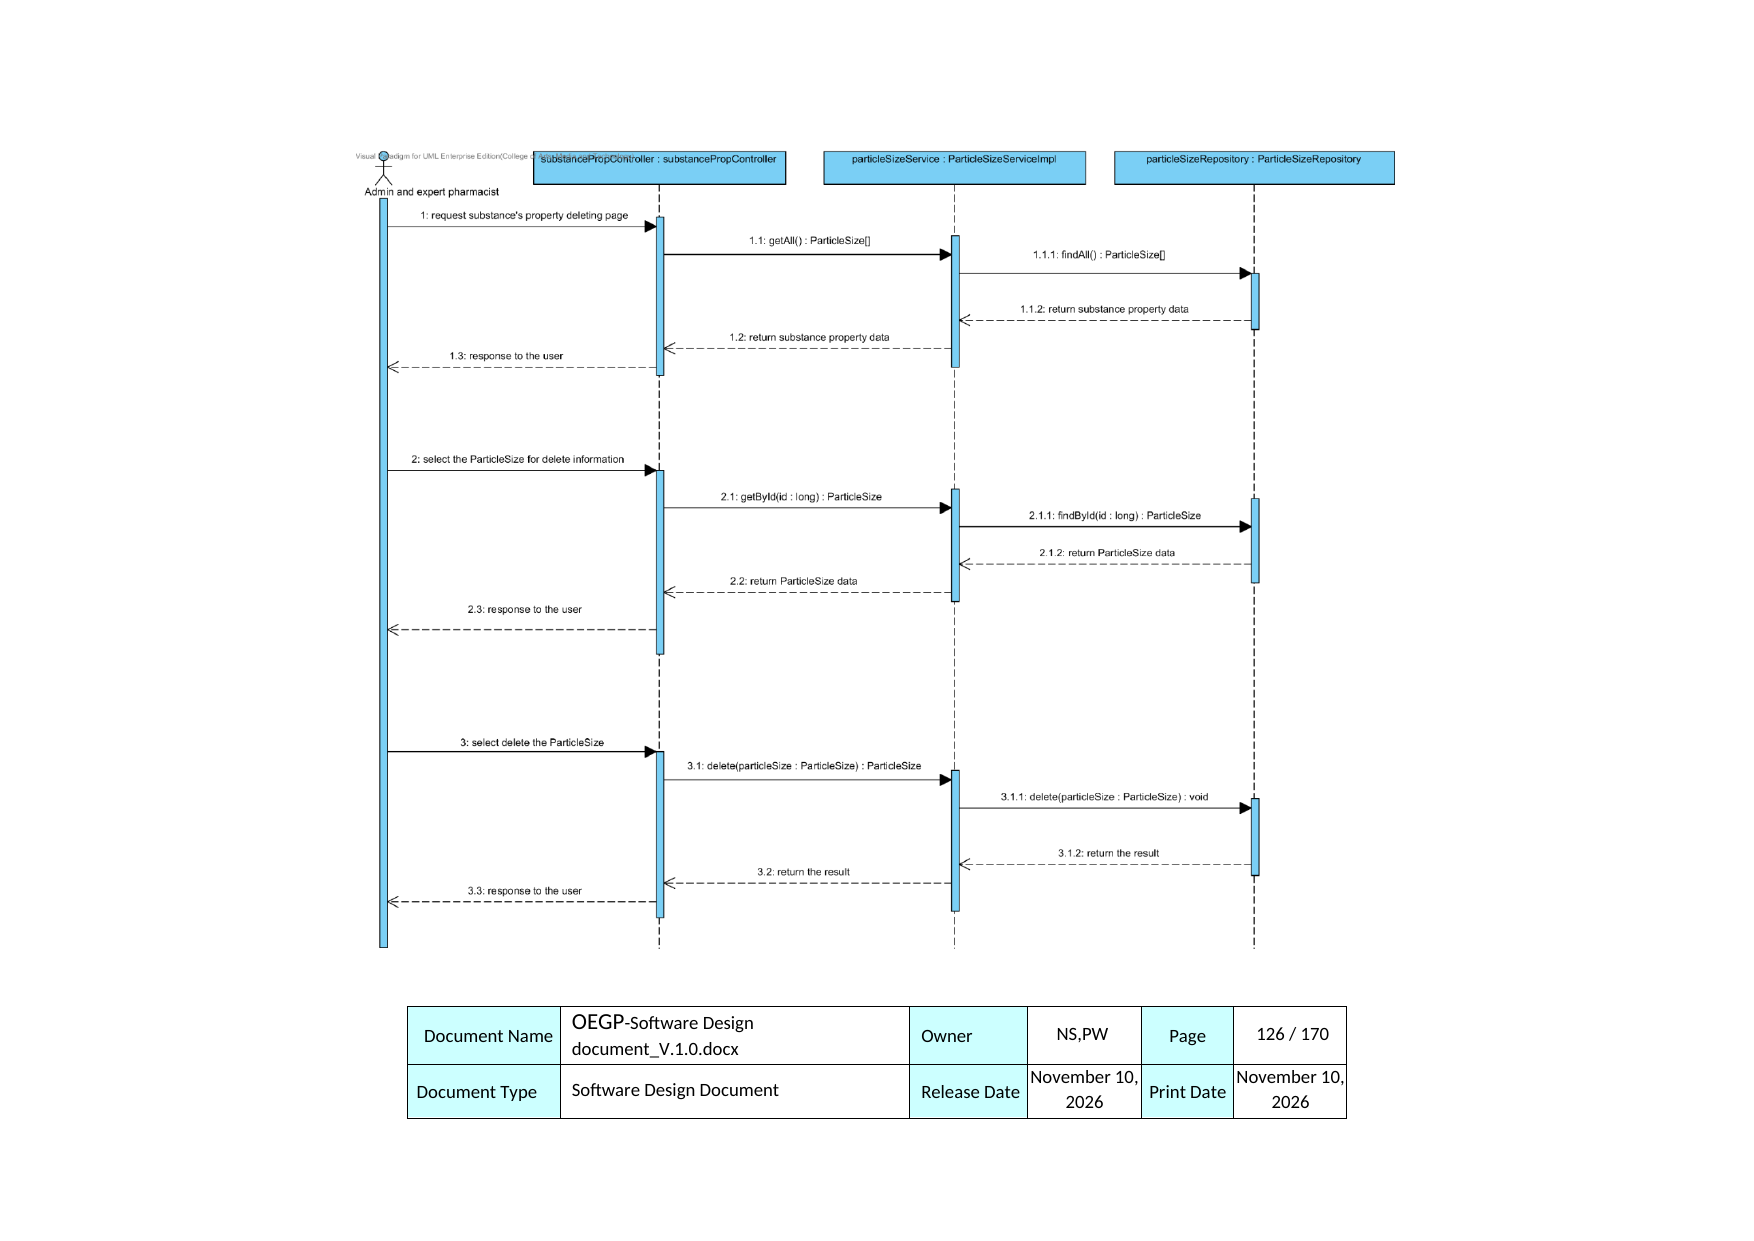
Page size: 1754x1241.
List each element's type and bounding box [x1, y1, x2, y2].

picture [356, 150, 1399, 952]
